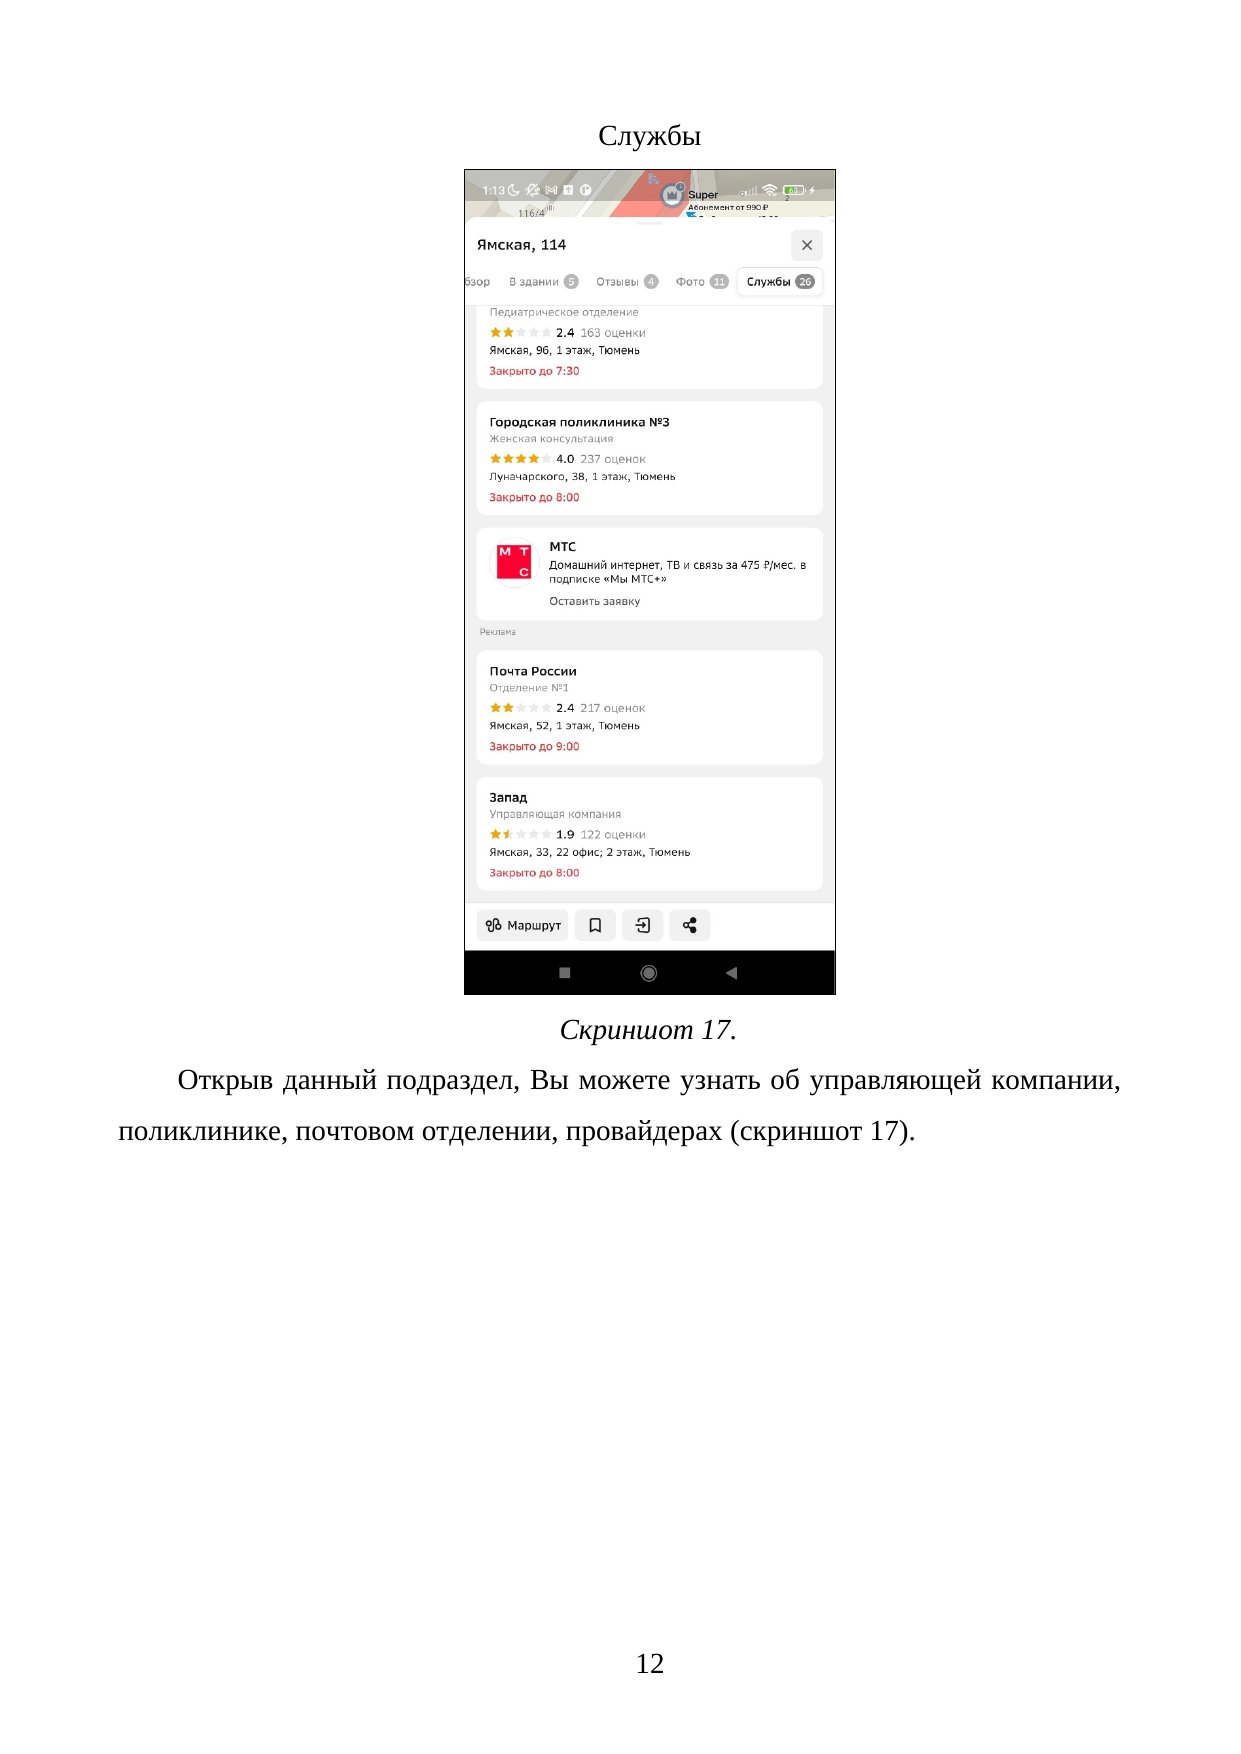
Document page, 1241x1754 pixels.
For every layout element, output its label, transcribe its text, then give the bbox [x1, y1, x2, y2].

subtitle Службы [118, 118, 1122, 152]
text Открыв данный подраздел, Вы можете узнать об управляющей компании, поликлинике, почтовом отделении, провайдерах (скриншот 17). [118, 1062, 1122, 1146]
picture [465, 170, 835, 994]
text Скриншот 17. [118, 1012, 1122, 1046]
